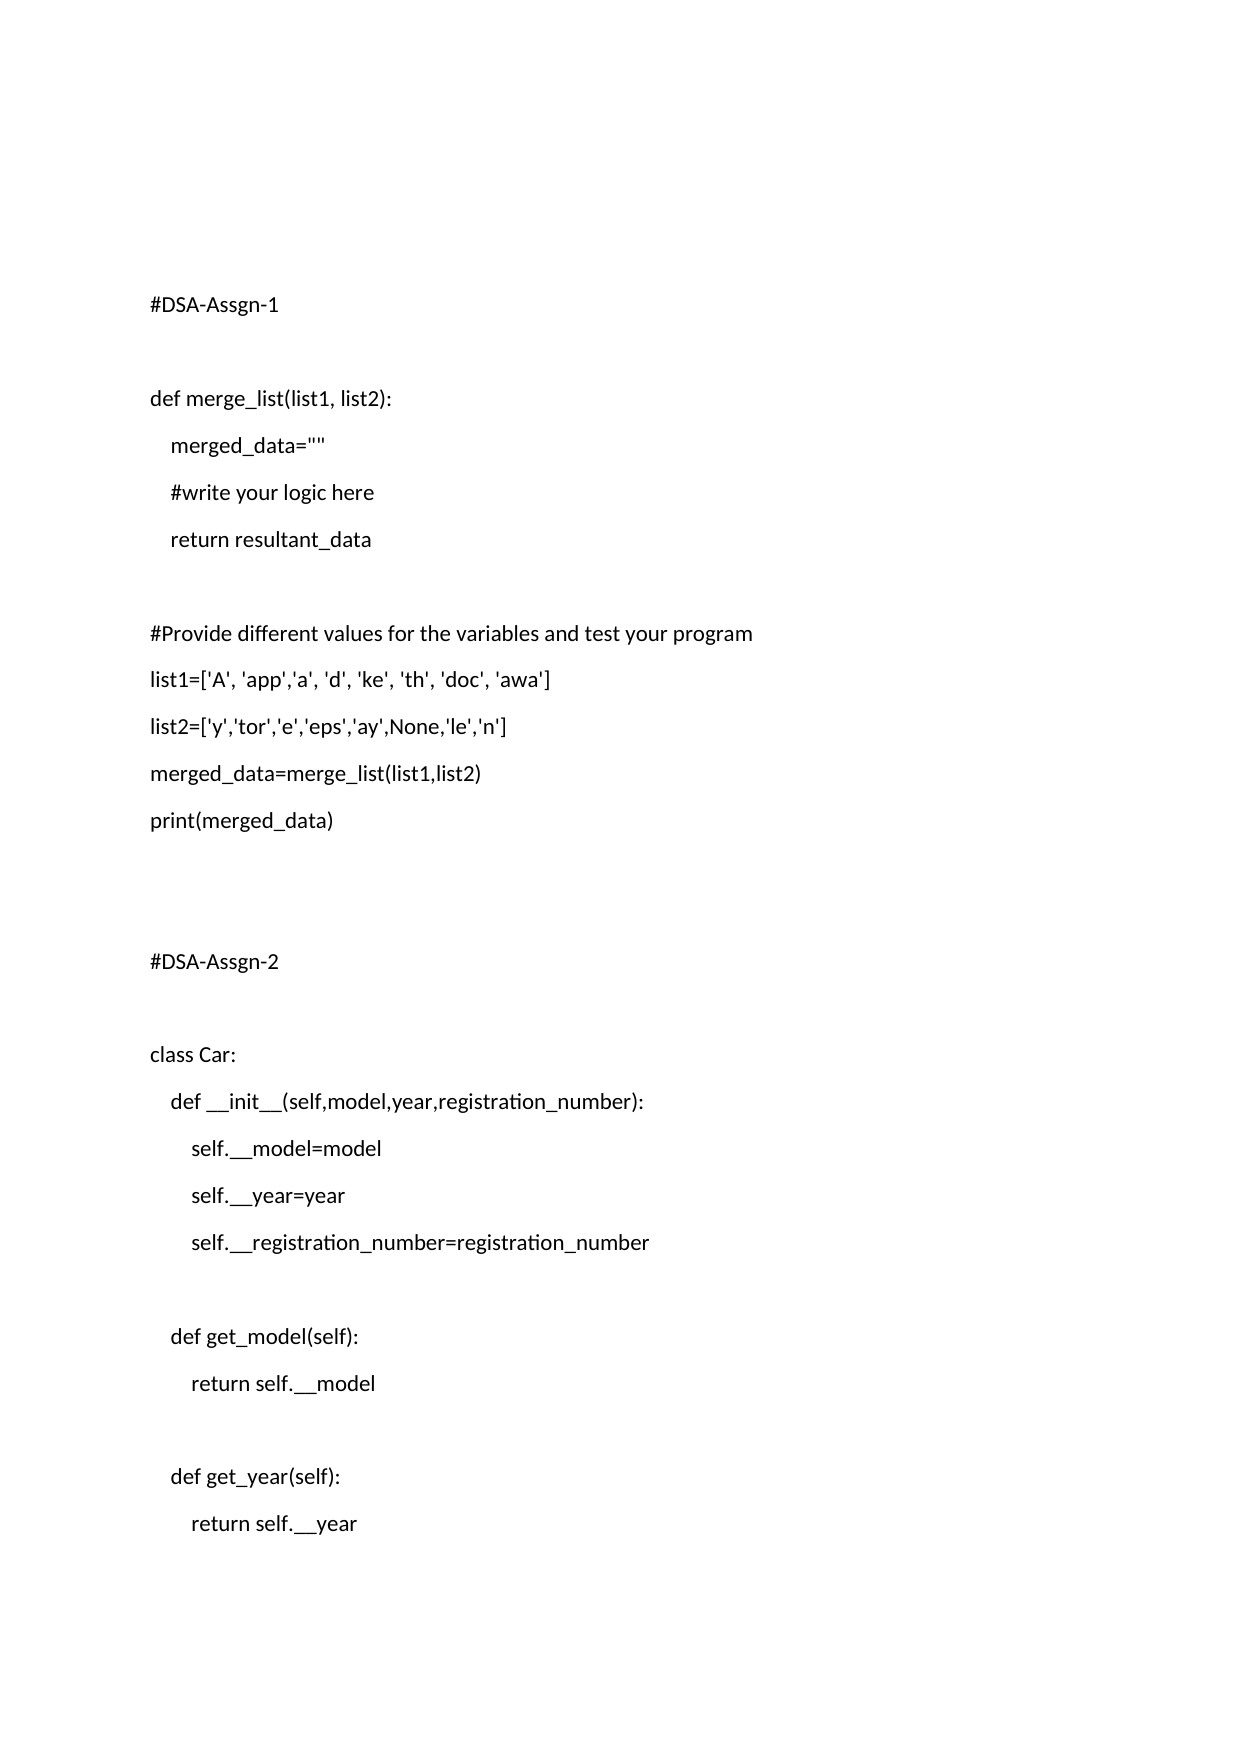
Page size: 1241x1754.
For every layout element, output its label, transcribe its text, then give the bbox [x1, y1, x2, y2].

text #Provide different values for the variables and test your program [150, 619, 1090, 647]
text print(merged_data) [150, 806, 1090, 834]
text #DSA-Assgn-2 [150, 947, 1090, 975]
text merged_data="" [150, 431, 1090, 459]
text list2=['y','tor','e','eps','ay',None,'le','n'] [150, 712, 1090, 741]
text return self.__model [150, 1369, 1090, 1397]
text list1=['A', 'app','a', 'd', 'ke', 'th', 'doc', 'awa'] [150, 666, 1090, 694]
text merged_data=merge_list(list1,list2) [150, 759, 1090, 787]
text self.__registration_number=registration_number [150, 1228, 1090, 1256]
text self.__model=model [150, 1134, 1090, 1162]
text def get_year(self): [150, 1462, 1090, 1491]
text self.__year=year [150, 1181, 1090, 1209]
text def merge_list(list1, list2): [150, 384, 1090, 412]
text return self.__year [150, 1509, 1090, 1537]
text class Car: [150, 1041, 1090, 1069]
text def __init__(self,model,year,registration_number): [150, 1087, 1090, 1116]
text def get_model(self): [150, 1322, 1090, 1350]
text return resultant_data [150, 525, 1090, 553]
text #DSA-Assgn-1 [150, 291, 1090, 319]
text #write your logic here [150, 478, 1090, 506]
